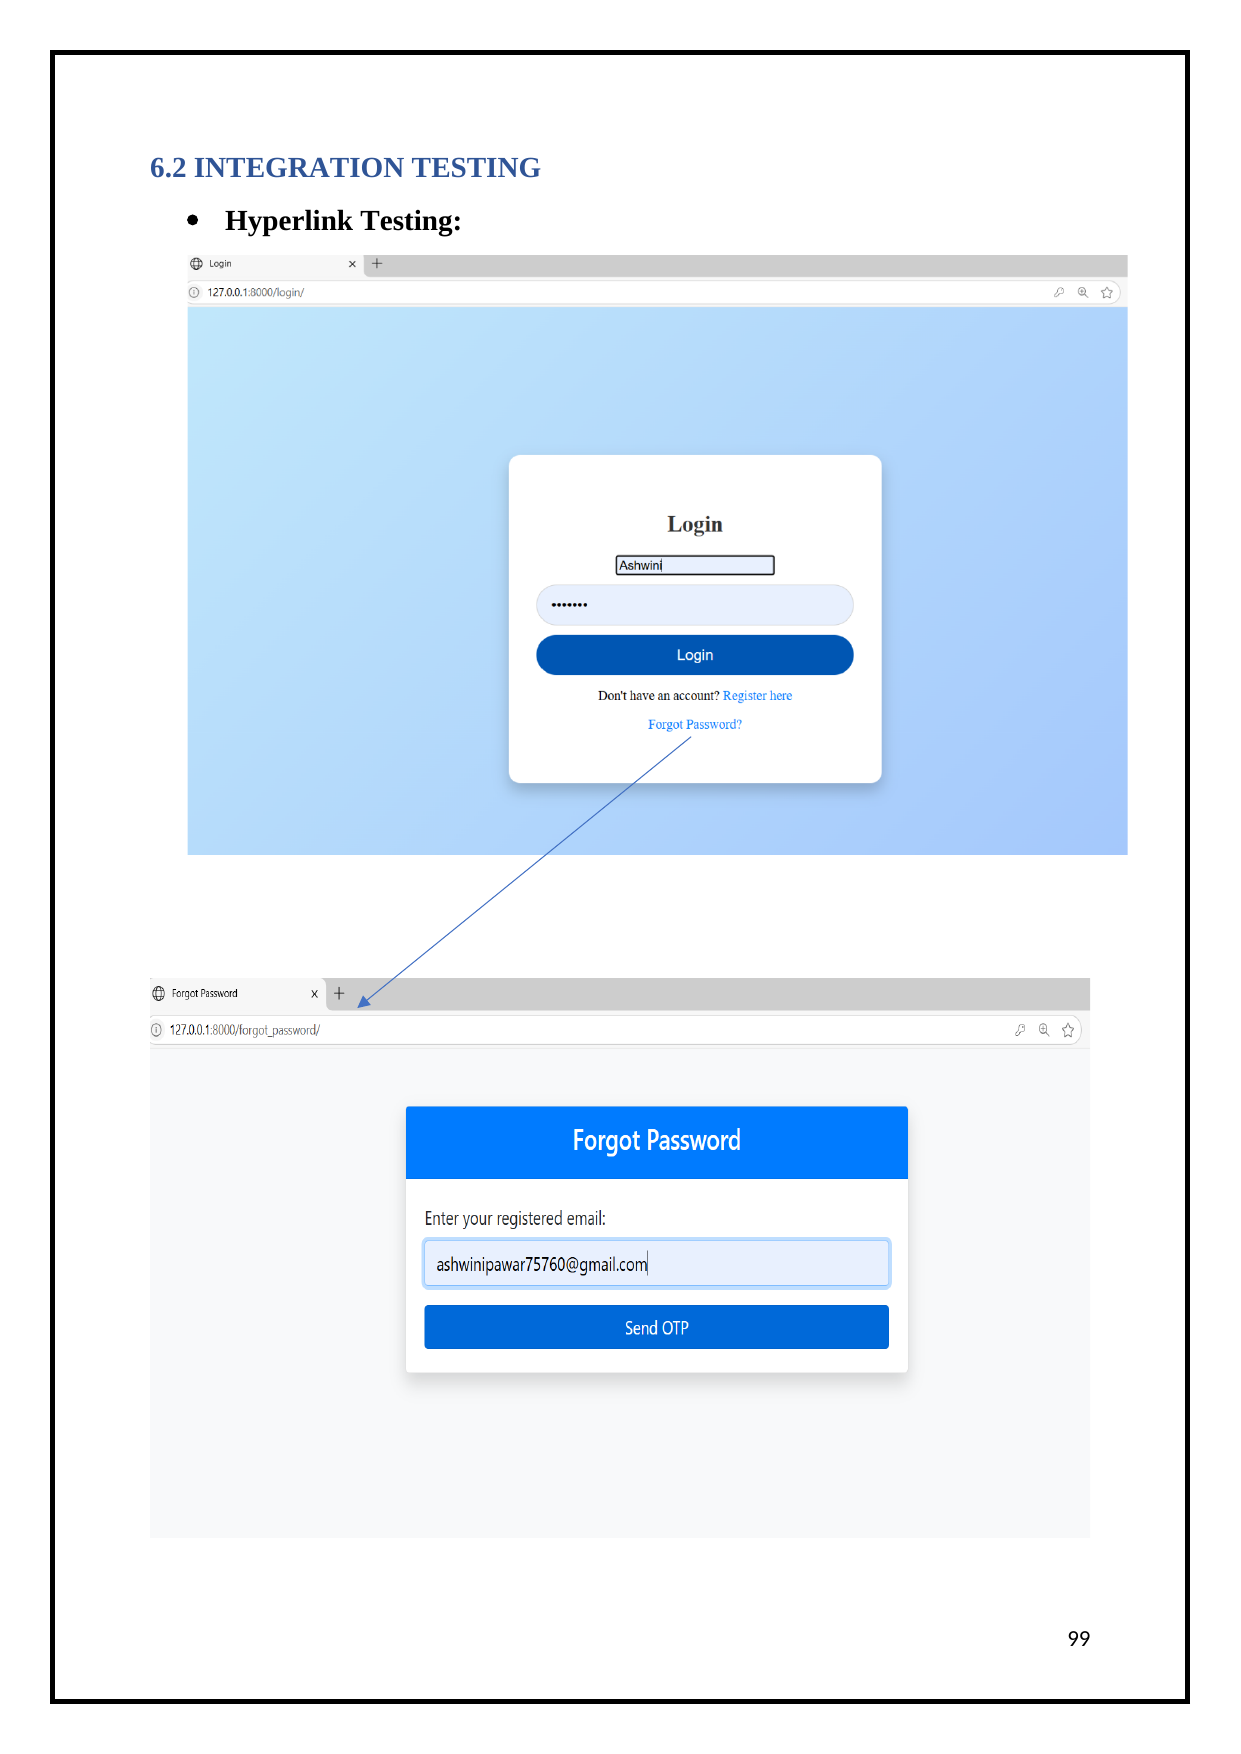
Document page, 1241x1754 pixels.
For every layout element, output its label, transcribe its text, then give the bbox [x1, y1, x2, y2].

picture [150, 978, 1091, 1538]
text 6.2 INTEGRATION TESTING [150, 150, 1090, 183]
list Hyperlink Testing: [187, 203, 1090, 236]
picture [187, 255, 1128, 855]
